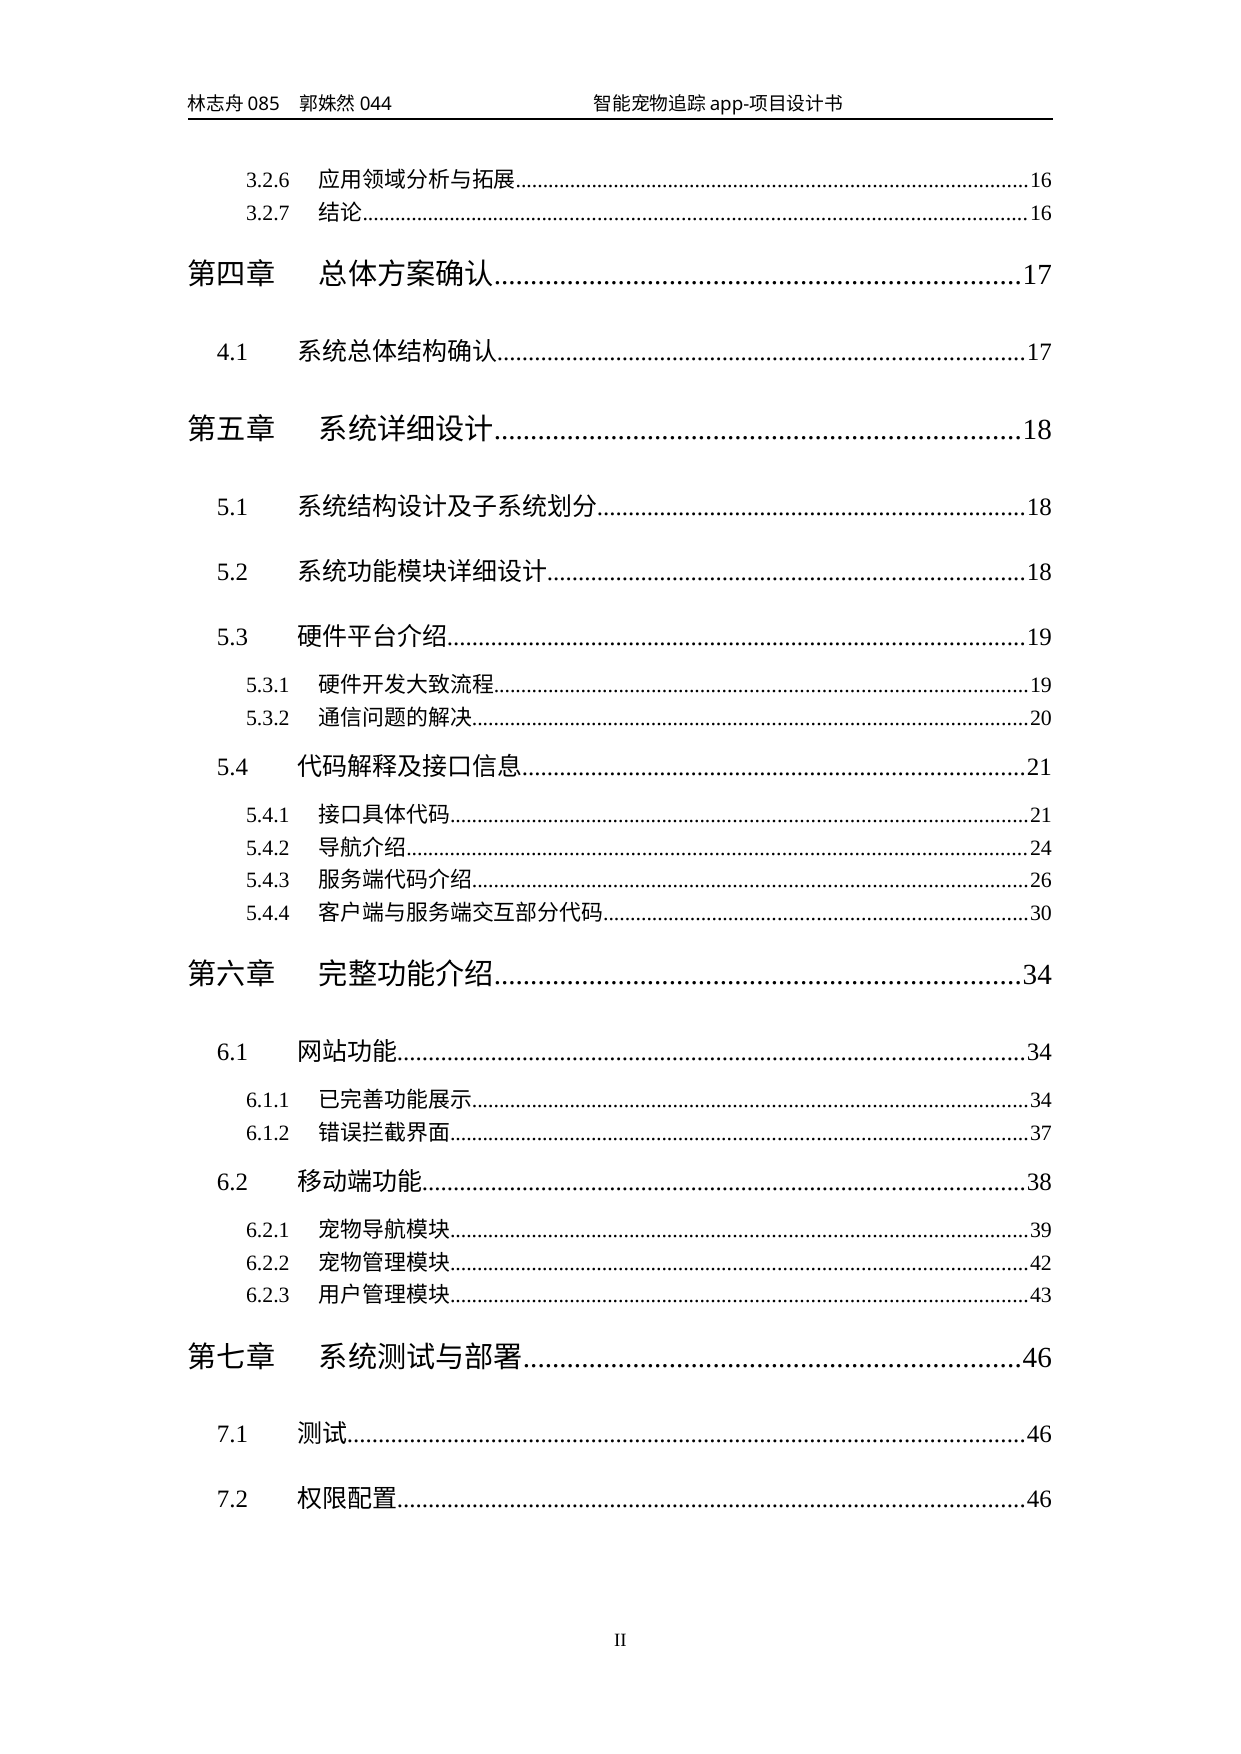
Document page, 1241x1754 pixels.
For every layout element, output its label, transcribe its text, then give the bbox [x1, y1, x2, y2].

text 5.2 系统功能模块详细设计 18 [217, 537, 1053, 602]
text 5.1 系统结构设计及子系统划分 18 [217, 472, 1053, 537]
text 6.1.2 错误拦截界面 37 [246, 1114, 1053, 1147]
text 6.2.3 用户管理模块 43 [246, 1277, 1053, 1309]
text 5.3.1 硬件开发大致流程 19 [246, 667, 1053, 699]
text 3.2.6 应用领域分析与拓展 16 [246, 162, 1053, 194]
text 第四章 总体方案确认 17 [187, 239, 1053, 304]
text 5.4.1 接口具体代码 21 [246, 797, 1053, 829]
text 6.1.1 已完善功能展示 34 [246, 1082, 1053, 1114]
text 5.4.2 导航介绍 24 [246, 829, 1053, 862]
text 第五章 系统详细设计 18 [187, 394, 1053, 459]
text 7.2 权限配置 46 [217, 1464, 1053, 1529]
text 3.2.7 结论 16 [246, 194, 1053, 227]
text 7.1 测试 46 [217, 1399, 1053, 1464]
text 5.3 硬件平台介绍 19 [217, 602, 1053, 667]
text 6.2.2 宠物管理模块 42 [246, 1244, 1053, 1277]
text 5.4 代码解释及接口信息 21 [217, 732, 1053, 797]
text 5.3.2 通信问题的解决 20 [246, 699, 1053, 732]
text 5.4.4 客户端与服务端交互部分代码 30 [246, 894, 1053, 927]
text 4.1 系统总体结构确认 17 [217, 317, 1053, 382]
text 5.4.3 服务端代码介绍 26 [246, 862, 1053, 894]
text 6.2 移动端功能 38 [217, 1147, 1053, 1212]
text 6.2.1 宠物导航模块 39 [246, 1212, 1053, 1244]
text 第七章 系统测试与部署 46 [187, 1322, 1053, 1387]
text 6.1 网站功能 34 [217, 1017, 1053, 1082]
text 第六章 完整功能介绍 34 [187, 939, 1053, 1004]
